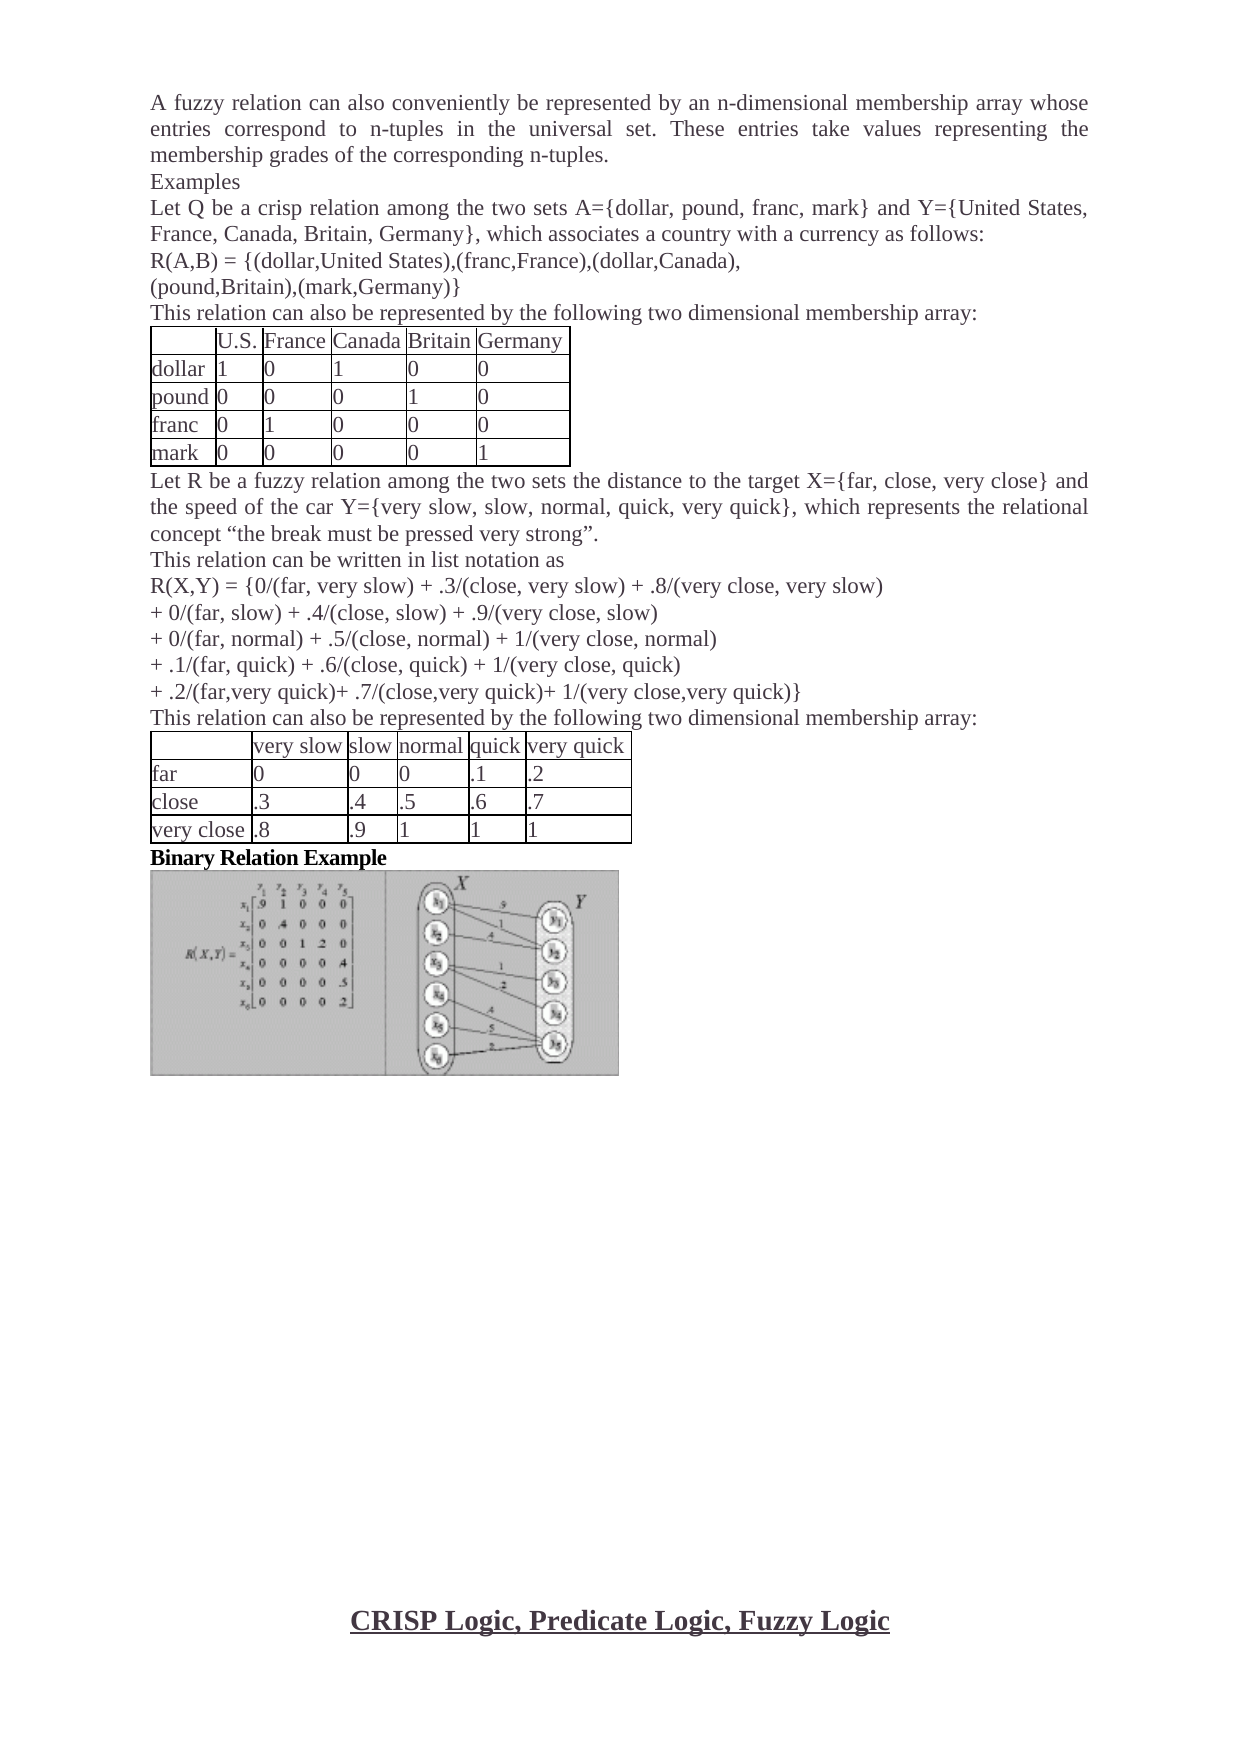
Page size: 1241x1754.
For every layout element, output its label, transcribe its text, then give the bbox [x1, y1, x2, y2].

text This relation can be written in list notation as [150, 546, 1090, 572]
text CRISP Logic, Predicate Logic, Fuzzy Logic [150, 1603, 1090, 1637]
table_header France [264, 327, 331, 354]
table_cell 0 [217, 439, 262, 465]
table_cell 0 [407, 439, 476, 465]
table_cell pound [152, 383, 215, 409]
table_header slow [349, 732, 397, 758]
text Let R be a fuzzy relation among the two sets the distance to the target X={far, close, very close} and the speed of the car Y={very slow, slow, normal, quick, very quick}, which represents the relational concept “the break must be pressed very strong”. [150, 467, 1090, 546]
table_cell 0 [477, 411, 569, 437]
table_cell 0 [264, 383, 331, 409]
table_cell 0 [332, 383, 406, 409]
table_header quick [470, 732, 525, 758]
table_cell 0 [332, 439, 406, 465]
table_cell 1 [407, 383, 476, 409]
table_header very quick [527, 732, 631, 758]
table_cell dollar [152, 355, 215, 382]
table_cell 1 [477, 439, 569, 465]
table_cell .4 [349, 788, 397, 814]
table_cell .7 [527, 788, 631, 814]
table_cell .6 [470, 788, 525, 814]
table_header normal [398, 732, 468, 758]
table_cell 0 [217, 411, 262, 437]
table_cell 0 [264, 355, 331, 382]
table_cell .5 [398, 788, 468, 814]
table_cell 0 [477, 383, 569, 409]
table_cell 1 [264, 411, 331, 437]
text This relation can also be represented by the following two dimensional membership array: [150, 299, 1090, 326]
text + .1/(far, quick) + .6/(close, quick) + 1/(very close, quick) [150, 651, 1090, 678]
table_header very slow [253, 732, 347, 758]
table_cell 0 [349, 760, 397, 786]
picture [150, 870, 619, 1076]
table_cell far [152, 760, 251, 786]
table_cell franc [152, 411, 215, 437]
table_cell 0 [264, 439, 331, 465]
text + 0/(far, normal) + .5/(close, normal) + 1/(very close, normal) [150, 625, 1090, 651]
table_cell 1 [217, 355, 262, 382]
table_cell .2 [527, 760, 631, 786]
text This relation can also be represented by the following two dimensional membership array: [150, 704, 1090, 731]
text A fuzzy relation can also conveniently be represented by an n-dimensional membership array whose entries correspond to n-tuples in the universal set. These entries take values representing the membership grades of the corresponding n-tuples. [150, 89, 1090, 168]
table_cell .9 [349, 816, 397, 842]
table_cell 1 [527, 816, 631, 842]
table_header [152, 732, 251, 758]
table_cell 0 [407, 355, 476, 382]
text R(X,Y) = {0/(far, very slow) + .3/(close, very slow) + .8/(very close, very slow) [150, 572, 1090, 599]
text Let Q be a crisp relation among the two sets A={dollar, pound, franc, mark} and Y={United States, France, Canada, Britain, Germany}, which associates a country with a currency as follows: [150, 194, 1090, 247]
table_cell close [152, 788, 251, 814]
table_header Britain [407, 327, 476, 354]
table_header U.S. [217, 327, 263, 354]
text + 0/(far, slow) + .4/(close, slow) + .9/(very close, slow) [150, 599, 1090, 625]
table_cell 0 [398, 760, 468, 786]
text + .2/(far,very quick)+ .7/(close,very quick)+ 1/(very close,very quick)} [150, 678, 1090, 704]
table_cell 0 [253, 760, 347, 786]
table_cell 1 [398, 816, 468, 842]
table_header [152, 327, 216, 354]
subtitle Binary Relation Example [150, 844, 1090, 870]
table_cell 1 [470, 816, 525, 842]
text R(A,B) = {(dollar,United States),(franc,France),(dollar,Canada), [150, 247, 1090, 273]
text Examples [150, 168, 1090, 194]
table_header Canada [332, 327, 406, 354]
table_cell .1 [470, 760, 525, 786]
table_cell very close [152, 816, 251, 842]
table_cell 0 [332, 411, 406, 437]
table_cell 0 [477, 355, 569, 382]
table_cell mark [152, 439, 215, 465]
table_cell .3 [253, 788, 347, 814]
text (pound,Britain),(mark,Germany)} [150, 273, 1090, 299]
table_cell 0 [217, 383, 262, 409]
table_cell .8 [253, 816, 347, 842]
table_cell 0 [407, 411, 476, 437]
table_cell 1 [332, 355, 406, 382]
table_header Germany [477, 327, 569, 354]
